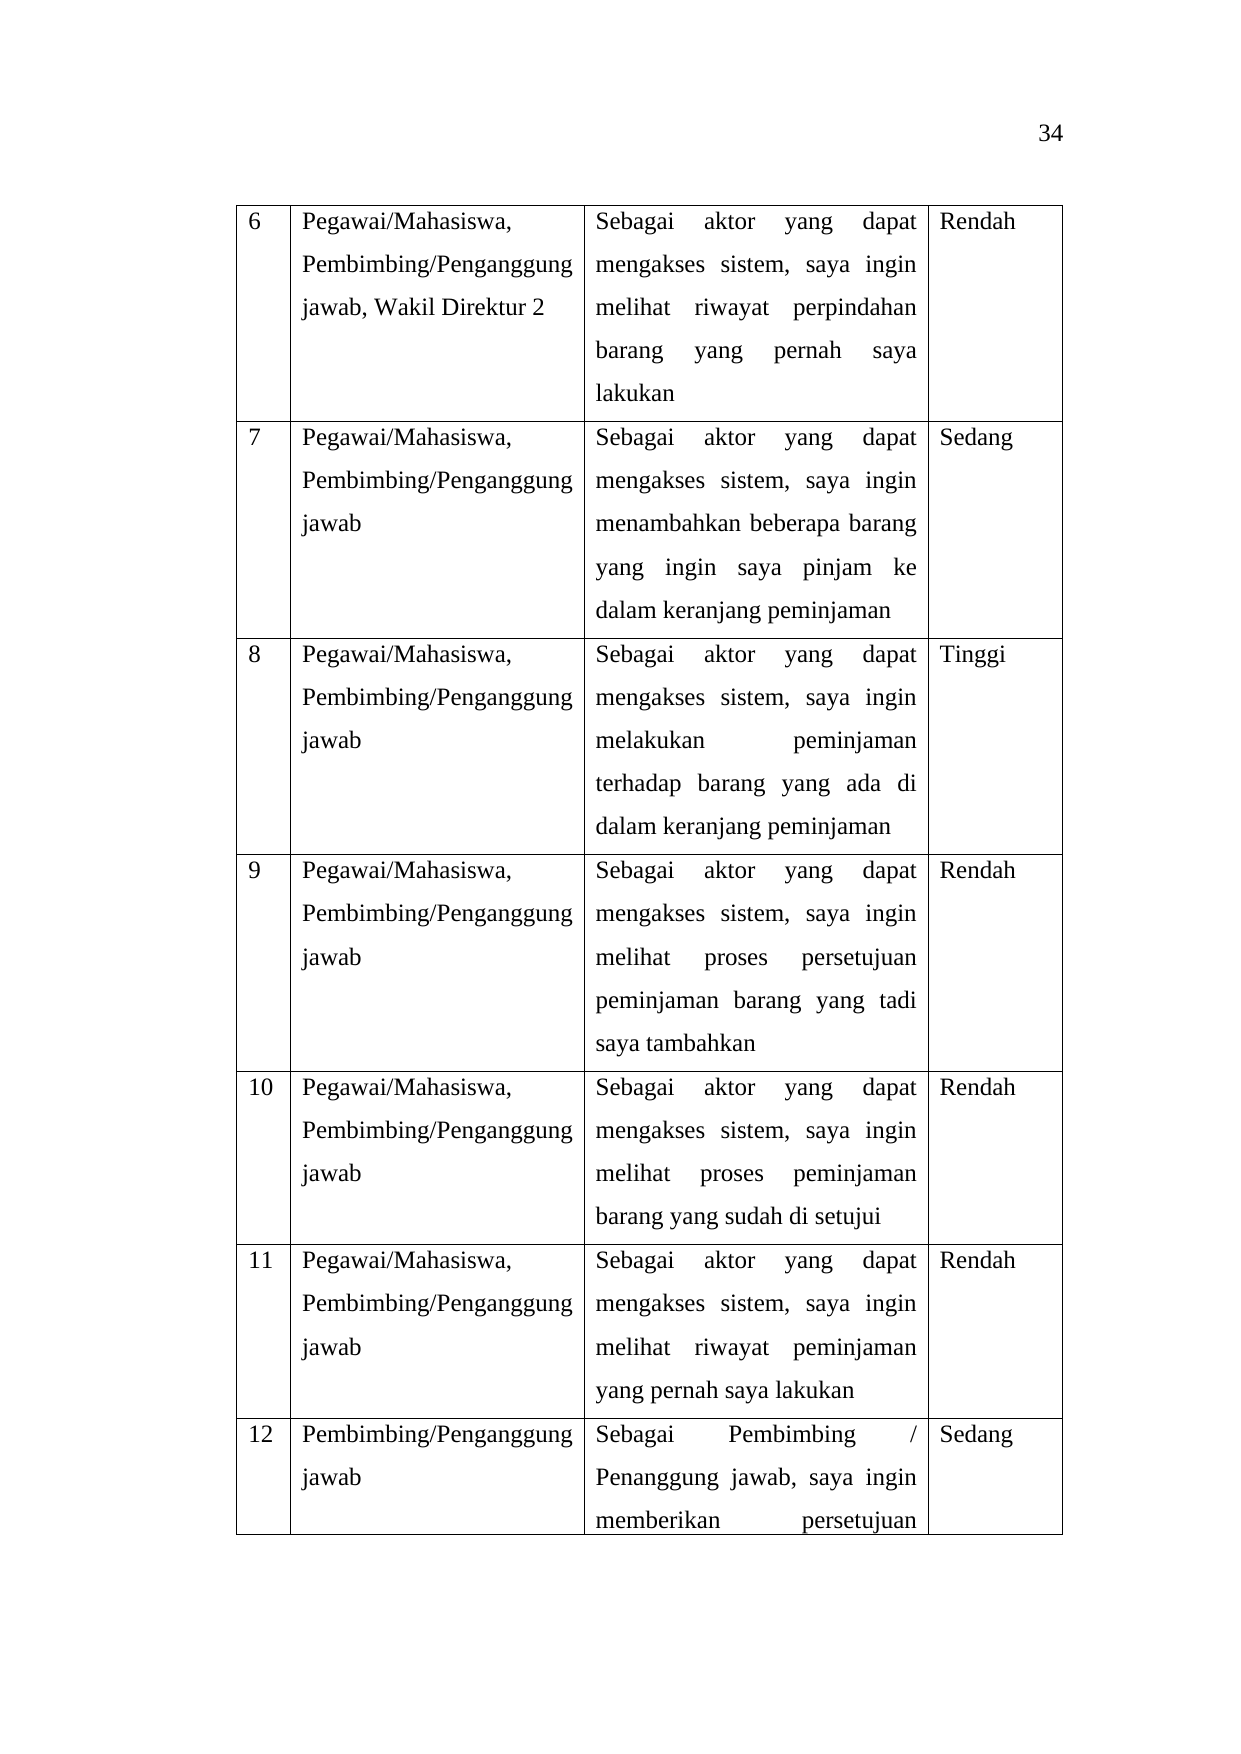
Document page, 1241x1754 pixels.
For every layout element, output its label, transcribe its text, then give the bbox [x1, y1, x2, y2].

table_cell Sebagai aktor yang dapat mengakses sistem, saya ingin melihat riwayat peminjaman yang pernah saya lakukan [585, 1245, 928, 1418]
table_cell 6 [237, 206, 290, 421]
table_cell Sebagai aktor yang dapat mengakses sistem, saya ingin melihat proses peminjaman barang yang sudah di setujui [585, 1072, 928, 1244]
table_cell 10 [237, 1072, 290, 1244]
table_cell Pegawai/Mahasiswa, Pembimbing/Penganggung jawab [291, 422, 584, 638]
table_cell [585, 1419, 928, 1534]
table_cell Pegawai/Mahasiswa, Pembimbing/Penganggung jawab [291, 1245, 584, 1418]
table_cell 7 [237, 422, 290, 638]
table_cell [291, 206, 584, 421]
table_cell Sebagai aktor yang dapat mengakses sistem, saya ingin menambahkan beberapa barang yang ingin saya pinjam ke dalam keranjang peminjaman [585, 422, 928, 638]
table_cell 9 [237, 855, 290, 1071]
table_cell Sedang [929, 422, 1062, 638]
table_cell Sebagai aktor yang dapat mengakses sistem, saya ingin melakukan peminjaman terhadap barang yang ada di dalam keranjang peminjaman [585, 639, 928, 854]
table_cell Sebagai aktor yang dapat mengakses sistem, saya ingin melihat proses persetujuan peminjaman barang yang tadi saya tambahkan [585, 855, 928, 1071]
table_cell Sebagai aktor yang dapat mengakses sistem, saya ingin melihat riwayat perpindahan barang yang pernah saya lakukan [585, 206, 928, 421]
table_cell Tinggi [929, 639, 1062, 854]
table_cell 11 [237, 1245, 290, 1418]
table_cell Rendah [929, 1072, 1062, 1244]
table_cell Pegawai/Mahasiswa, Pembimbing/Penganggung jawab [291, 855, 584, 1071]
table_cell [291, 1419, 584, 1534]
table_cell Rendah [929, 855, 1062, 1071]
table_cell Rendah [929, 1245, 1062, 1418]
table_cell 12 [237, 1419, 290, 1534]
table_cell Sedang [929, 1419, 1062, 1534]
table_cell 8 [237, 639, 290, 854]
table_cell Rendah [929, 206, 1062, 421]
table_cell Pegawai/Mahasiswa, Pembimbing/Penganggung jawab [291, 639, 584, 854]
table_cell Pegawai/Mahasiswa, Pembimbing/Penganggung jawab [291, 1072, 584, 1244]
